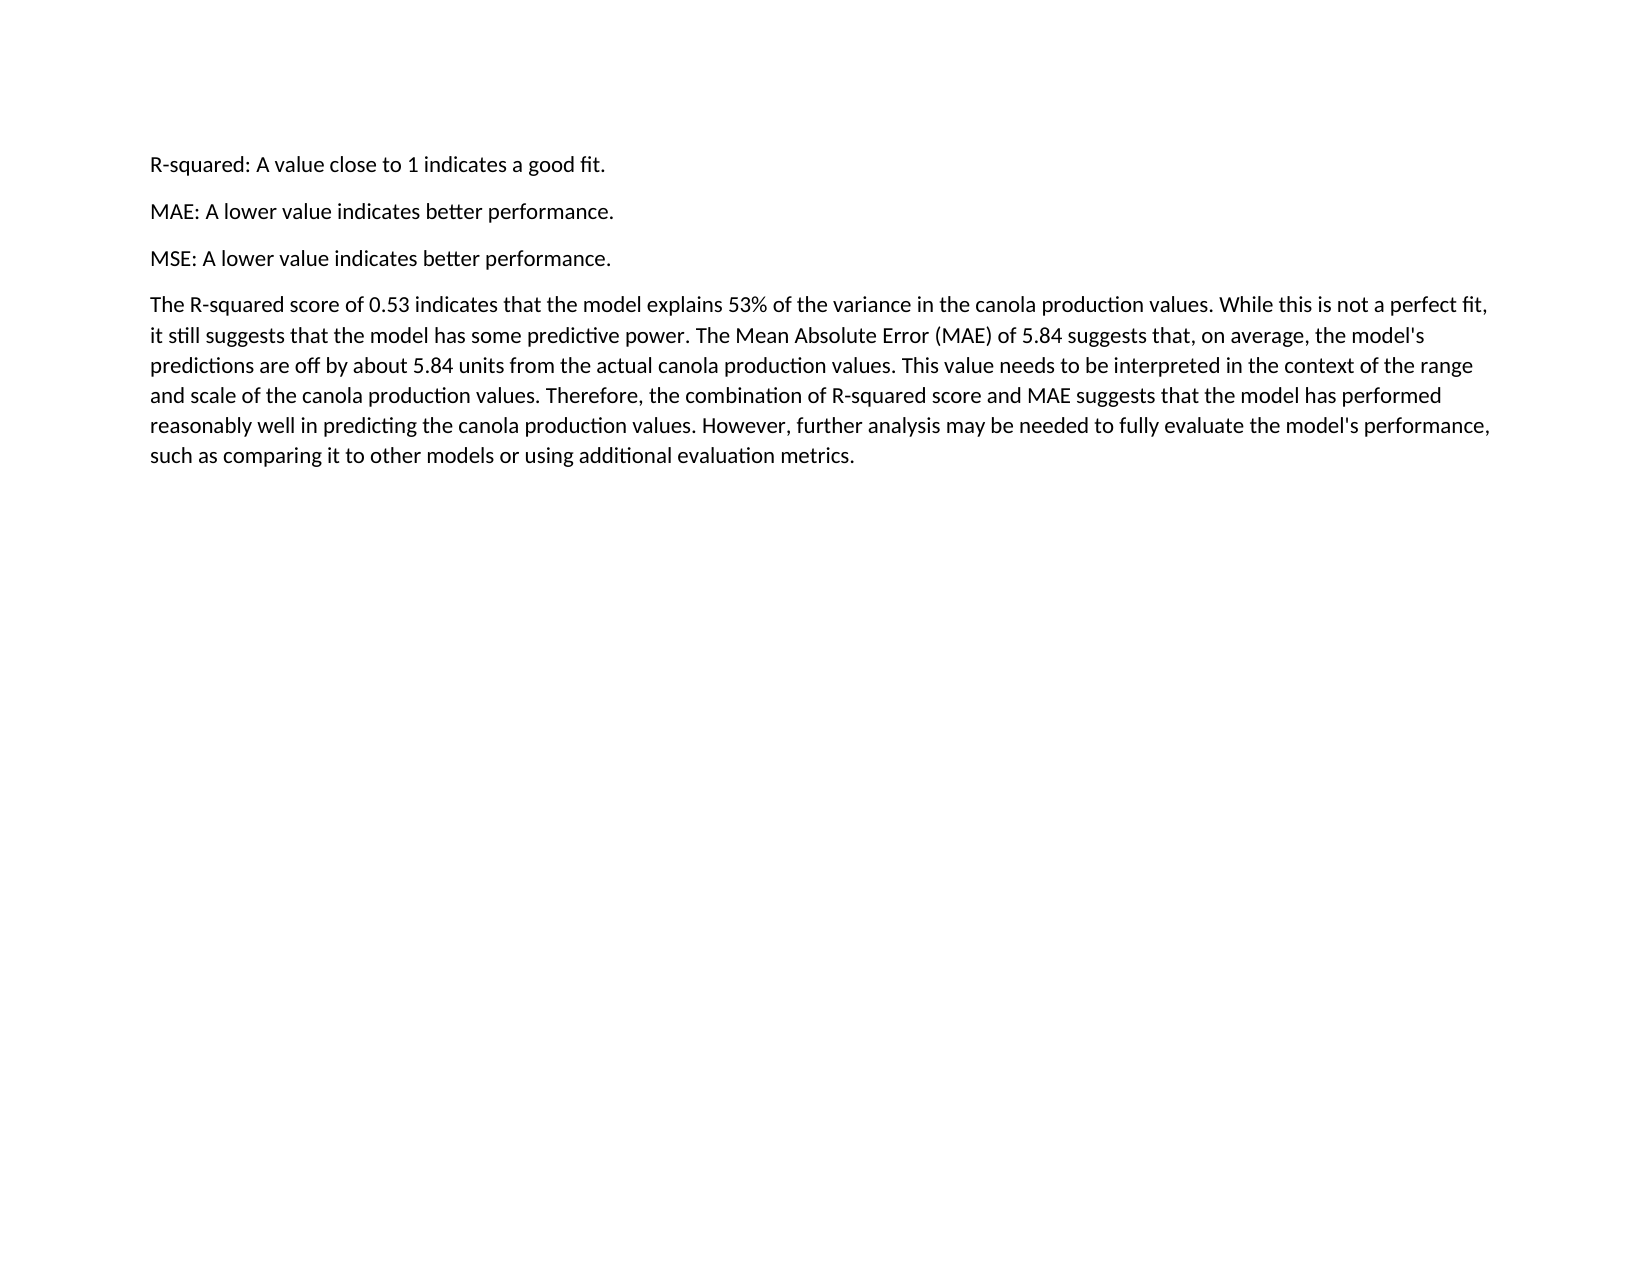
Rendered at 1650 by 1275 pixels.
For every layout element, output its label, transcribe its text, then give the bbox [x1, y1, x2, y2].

text The R-squared score of 0.53 indicates that the model explains 53% of the variance in the canola production values. While this is not a perfect fit, it still suggests that the model has some predictive power. The Mean Absolute Error (MAE) of 5.84 suggests that, on average, the model's predictions are off by about 5.84 units from the actual canola production values. This value needs to be interpreted in the context of the range and scale of the canola production values. Therefore, the combination of R-squared score and MAE suggests that the model has performed reasonably well in predicting the canola production values. However, further analysis may be needed to fully evaluate the model's performance, such as comparing it to other models or using additional evaluation metrics. [150, 291, 1500, 470]
text MSE: A lower value indicates better performance. [150, 244, 1500, 272]
text MAE: A lower value indicates better performance. [150, 197, 1500, 225]
text R-squared: A value close to 1 indicates a good fit. [150, 150, 1500, 178]
